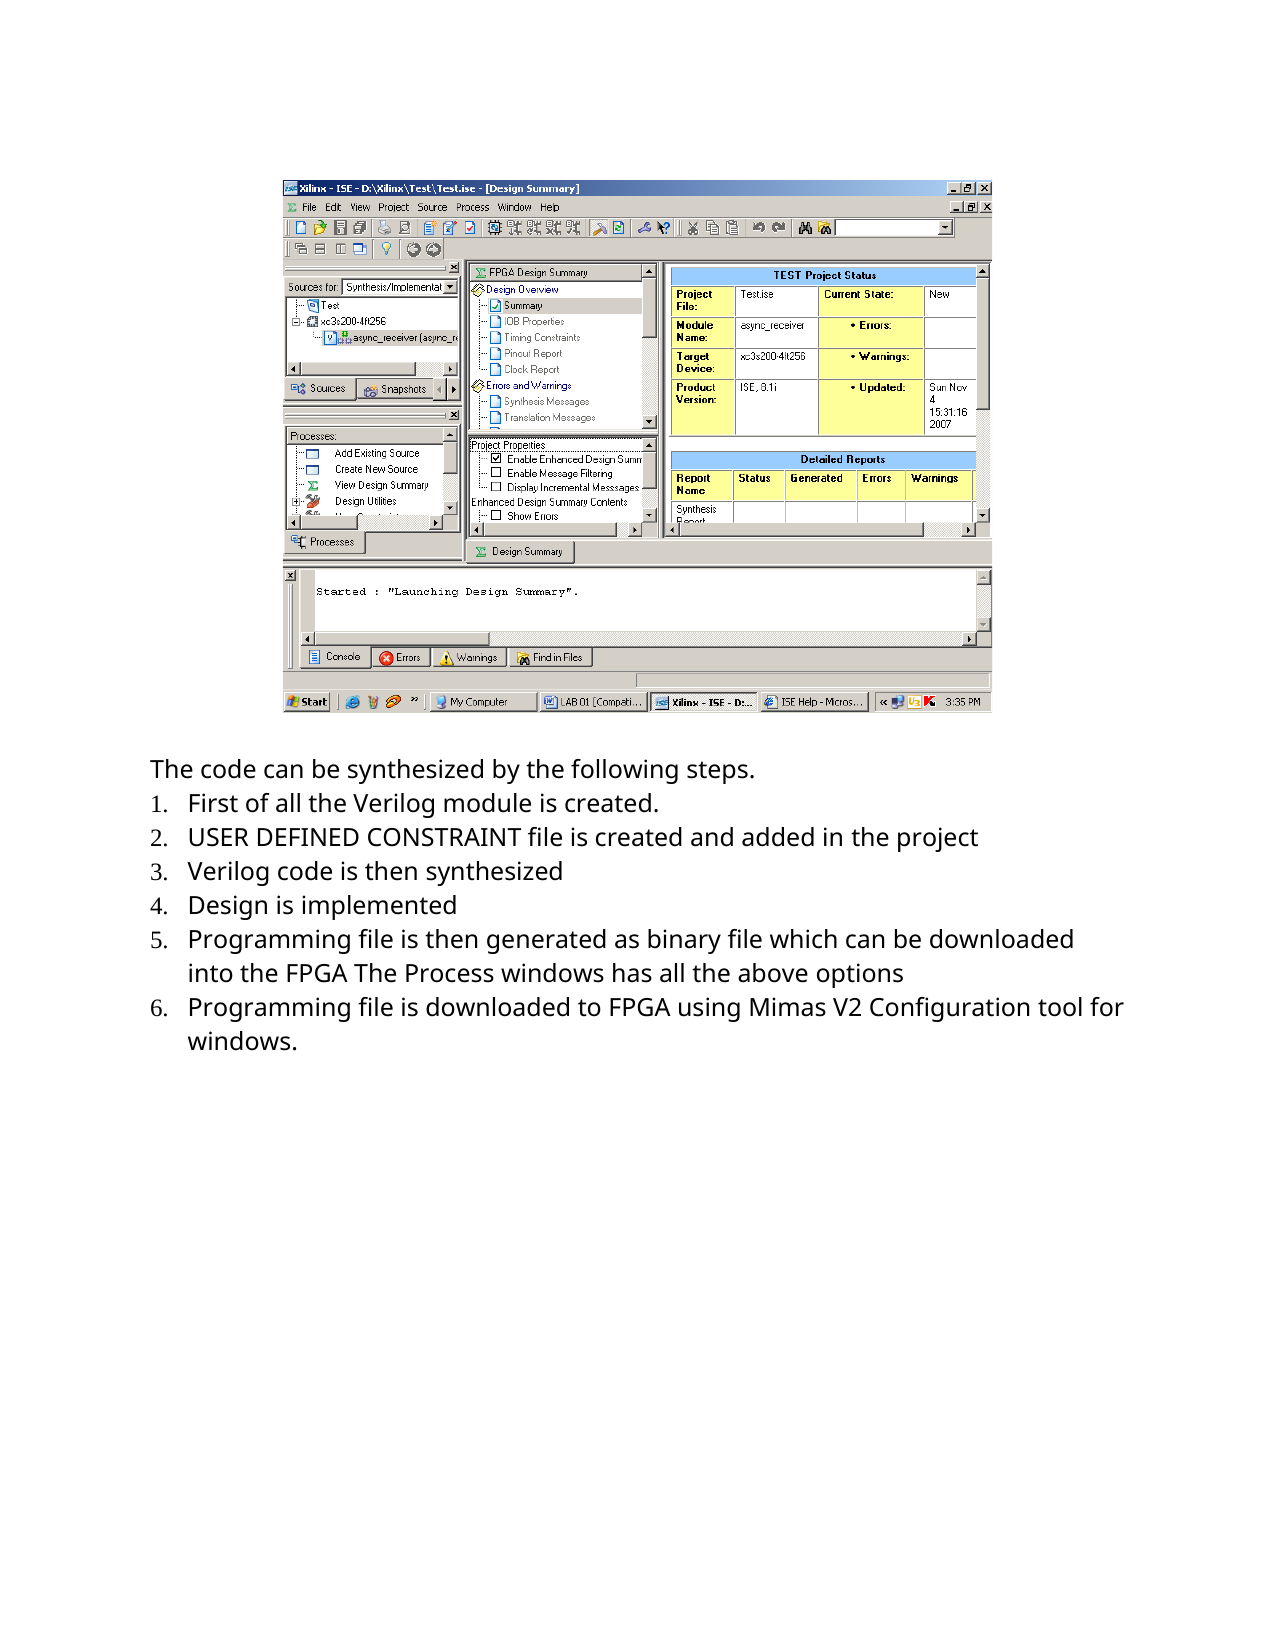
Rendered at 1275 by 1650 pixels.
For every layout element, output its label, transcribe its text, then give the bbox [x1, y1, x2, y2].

picture [282, 180, 993, 713]
list USER DEFINED CONSTRAINT file is created and added in the project [150, 820, 1011, 854]
list Programming file is then generated as binary file which can be downloaded into the FPGA The Process windows has all the above options [150, 922, 1125, 990]
list Verilog code is then synthesized [150, 854, 1125, 888]
text The code can be synthesized by the following steps. [150, 752, 1125, 786]
list First of all the Verilog module is created. [150, 786, 1011, 820]
list Design is implemented [150, 888, 1125, 922]
list Programming file is downloaded to FPGA using Mimas V2 Configuration tool for windows. [150, 990, 1125, 1058]
